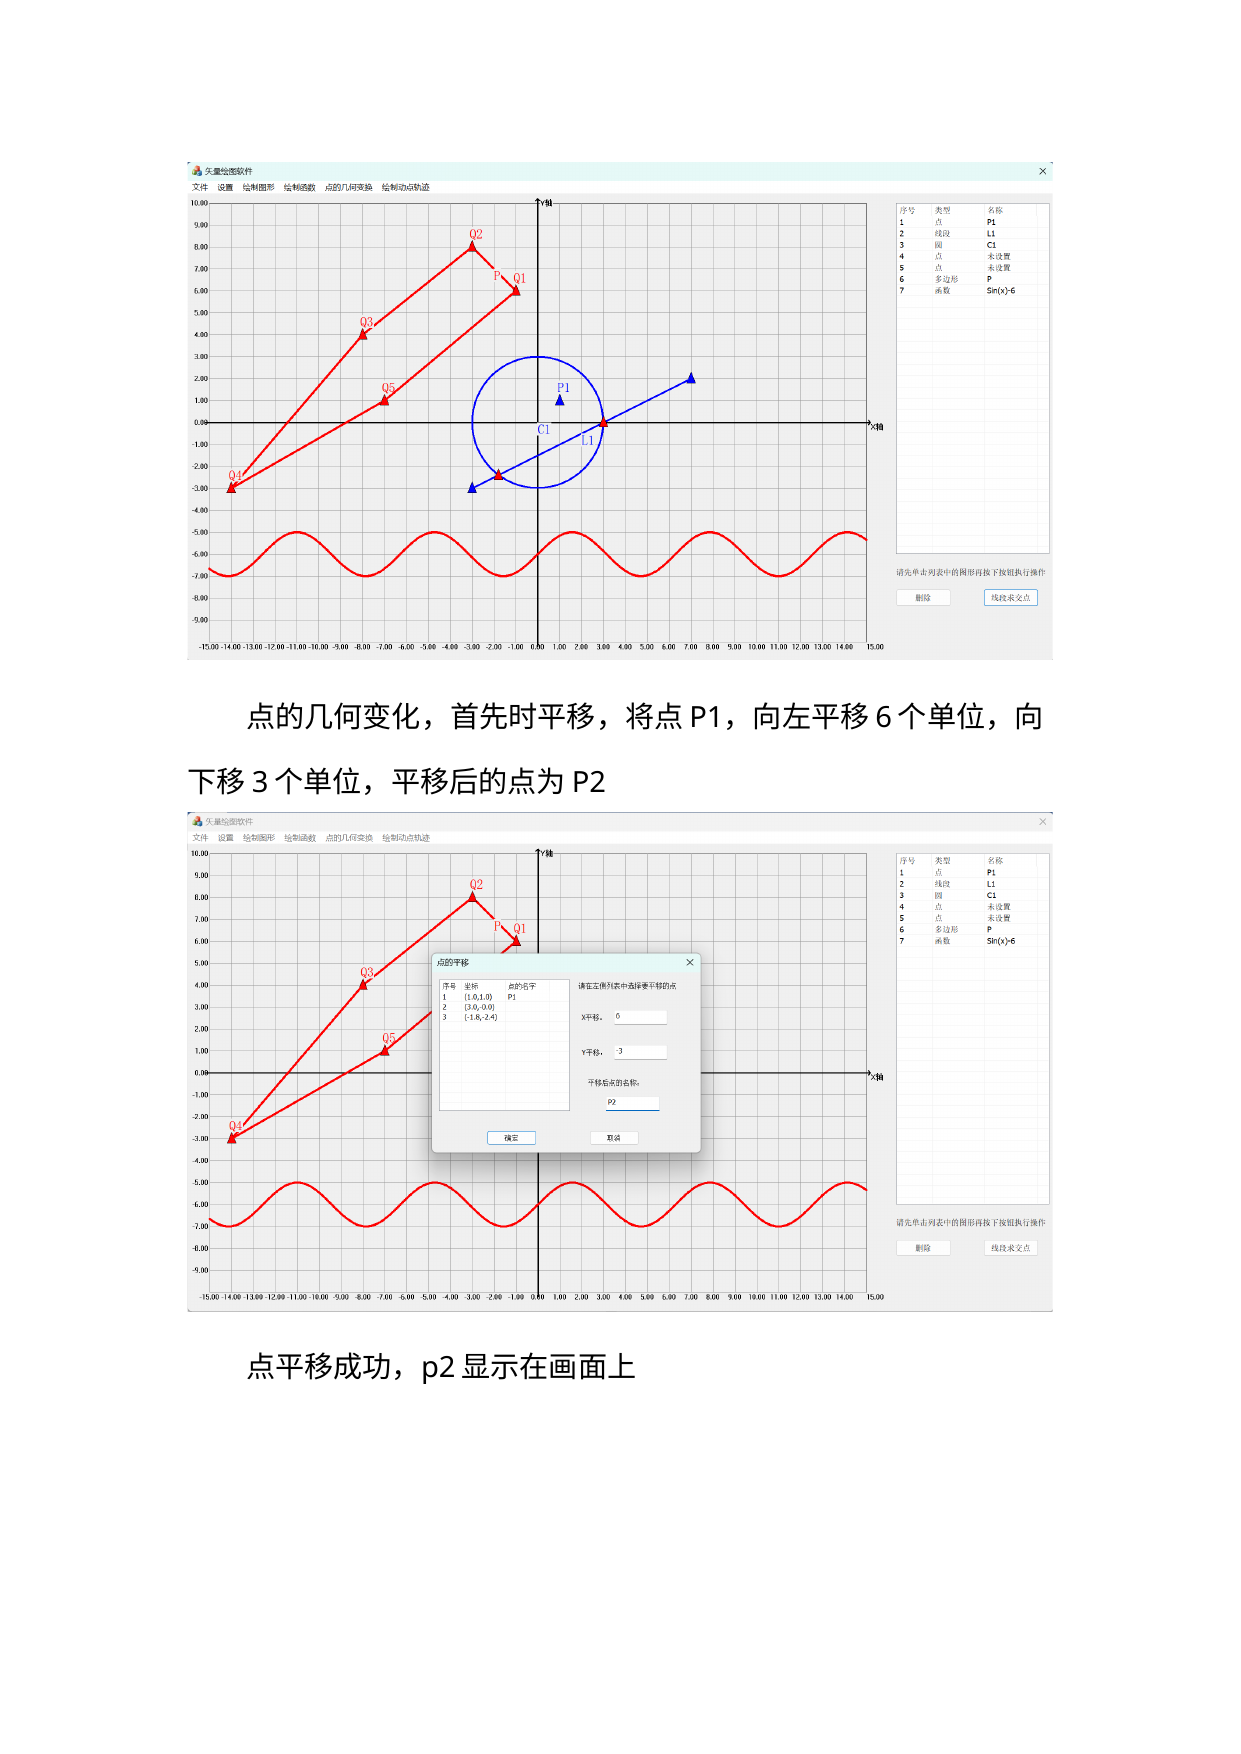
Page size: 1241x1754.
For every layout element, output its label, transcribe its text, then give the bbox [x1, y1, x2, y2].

text 点平移成功，p2显示在画面上 [187, 1332, 1053, 1397]
picture [187, 162, 1053, 660]
text 点的几何变化，首先时平移，将点P1，向左平移6个单位，向下移3个单位，平移后的点为P2 [187, 682, 1053, 812]
picture [187, 812, 1053, 1312]
